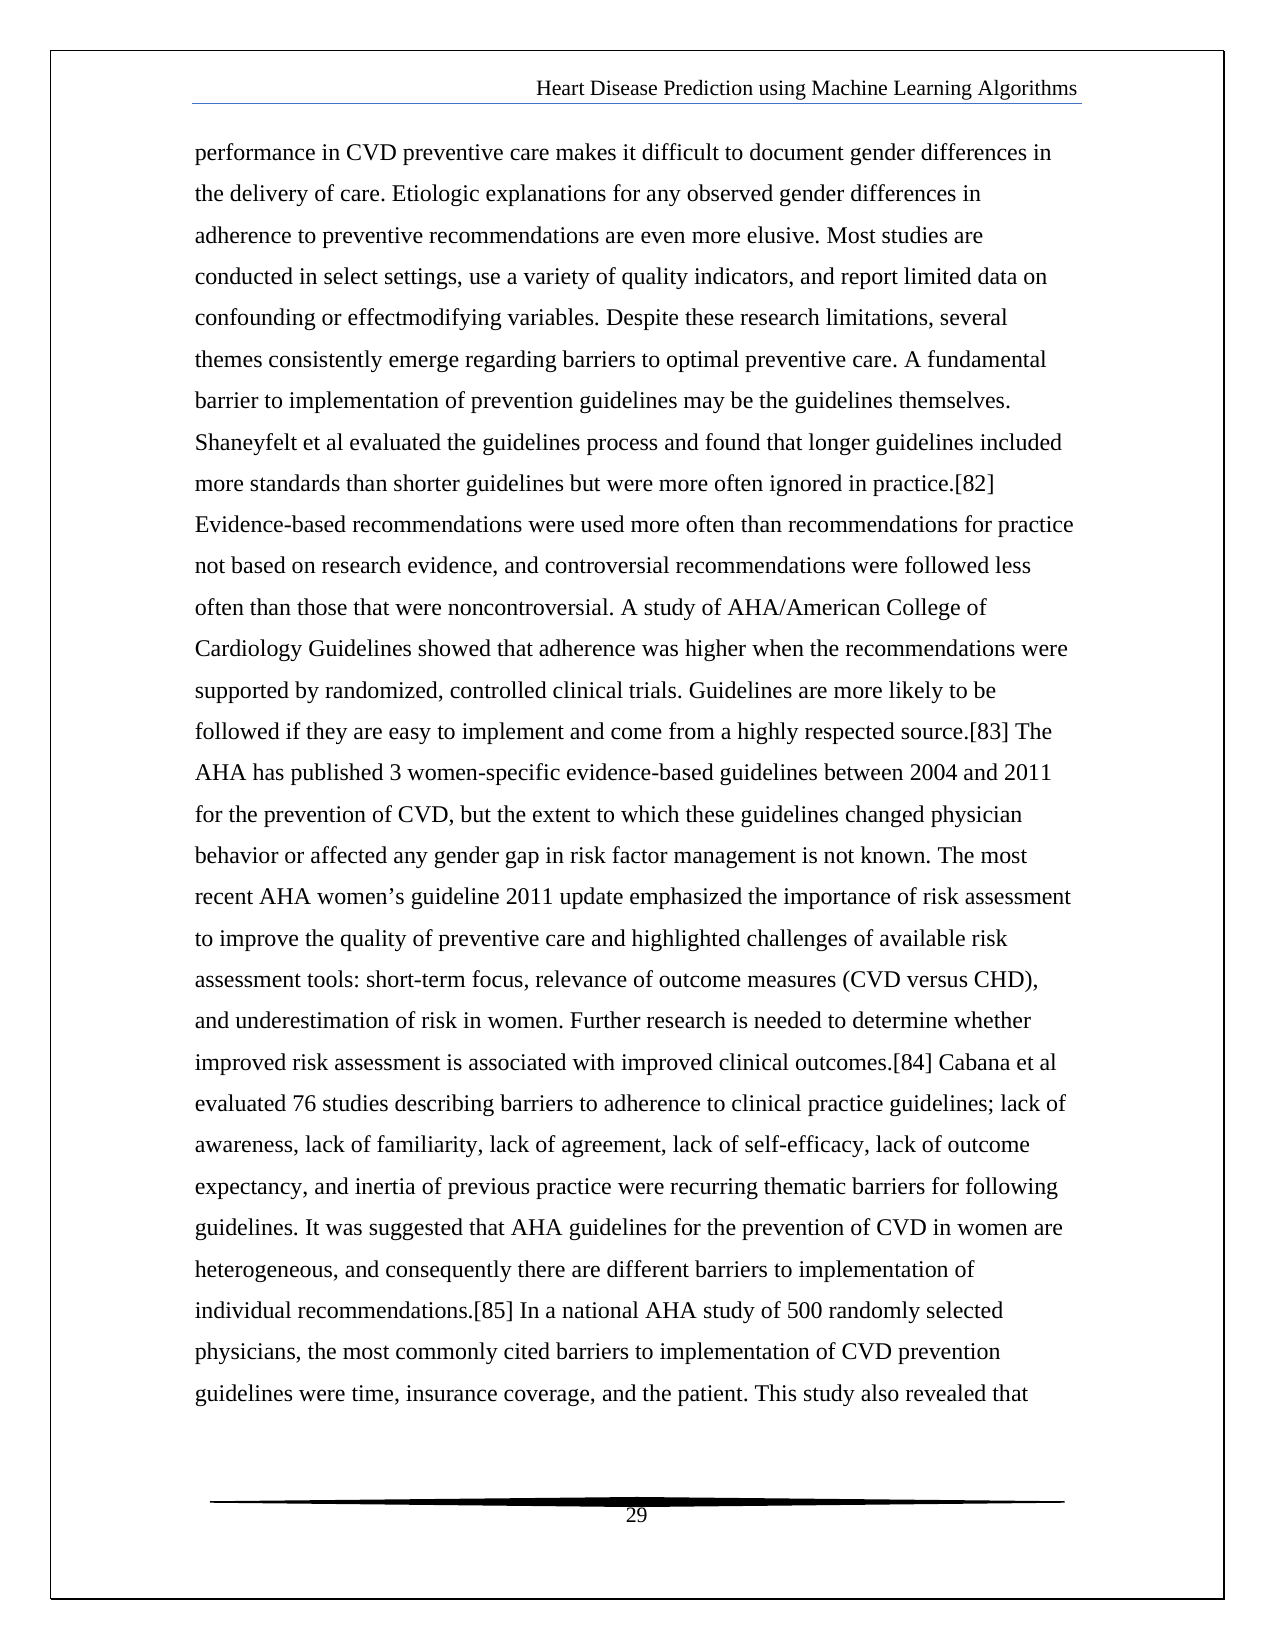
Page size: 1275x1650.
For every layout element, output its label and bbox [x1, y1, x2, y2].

text [193, 138, 1079, 1406]
